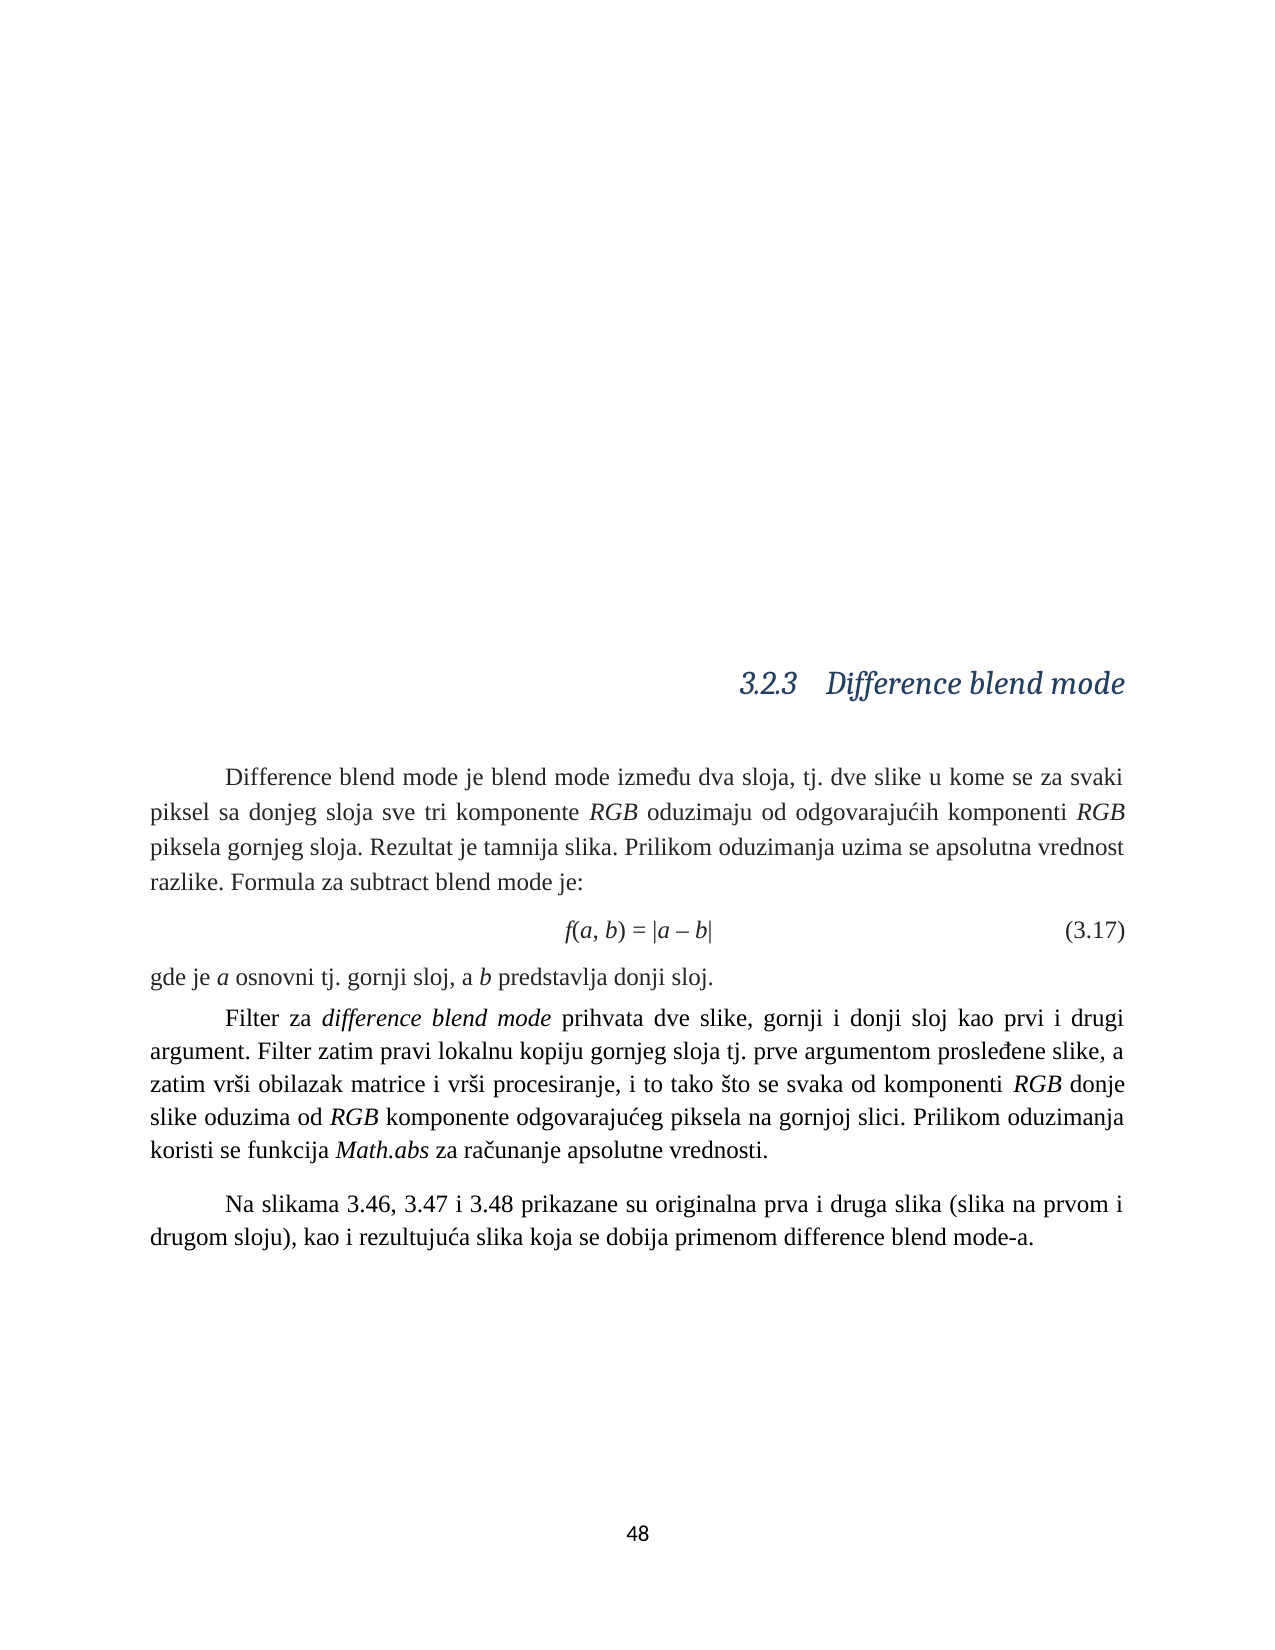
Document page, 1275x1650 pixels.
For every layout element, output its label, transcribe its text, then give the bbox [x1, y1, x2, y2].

text Na slikama 3.46, 3.47 i 3.48 prikazane su originalna prva i druga slika (slika na prvom i drugom sloju), kao i rezultujuća slika koja se dobija primenom difference blend mode-a. [150, 1189, 1125, 1251]
text Filter za difference blend mode prihvata dve slike, gornji i donji sloj kao prvi i drugi argument. Filter zatim pravi lokalnu kopiju gornjeg sloja tj. prve argumentom prosleđene slike, a zatim vrši obilazak matrice i vrši procesiranje, i to tako što se svaka od komponenti RGB donje slike oduzima od RGB komponente odgovarajućeg piksela na gornjoj slici. Prilikom oduzimanja koristi se funkcija Math.abs za računanje apsolutne vrednosti. [150, 1003, 1125, 1164]
text gde je a osnovni tj. gornji sloj, a b predstavlja donji sloj. [150, 956, 1125, 991]
subtitle 3.2.3 Difference blend mode [150, 664, 1125, 703]
text Difference blend mode je blend mode između dva sloja, tj. dve slike u kome se za svaki piksel sa donjeg sloja sve tri komponente RGB oduzimaju od odgovarajućih komponenti RGB piksela gornjeg sloja. Rezultat je tamnija slika. Prilikom oduzimanja uzima se apsolutna vrednost razlike. Formula za subtract blend mode je: [150, 721, 1125, 896]
text f(a, b) = |a – b| (3.17) [150, 908, 1125, 943]
